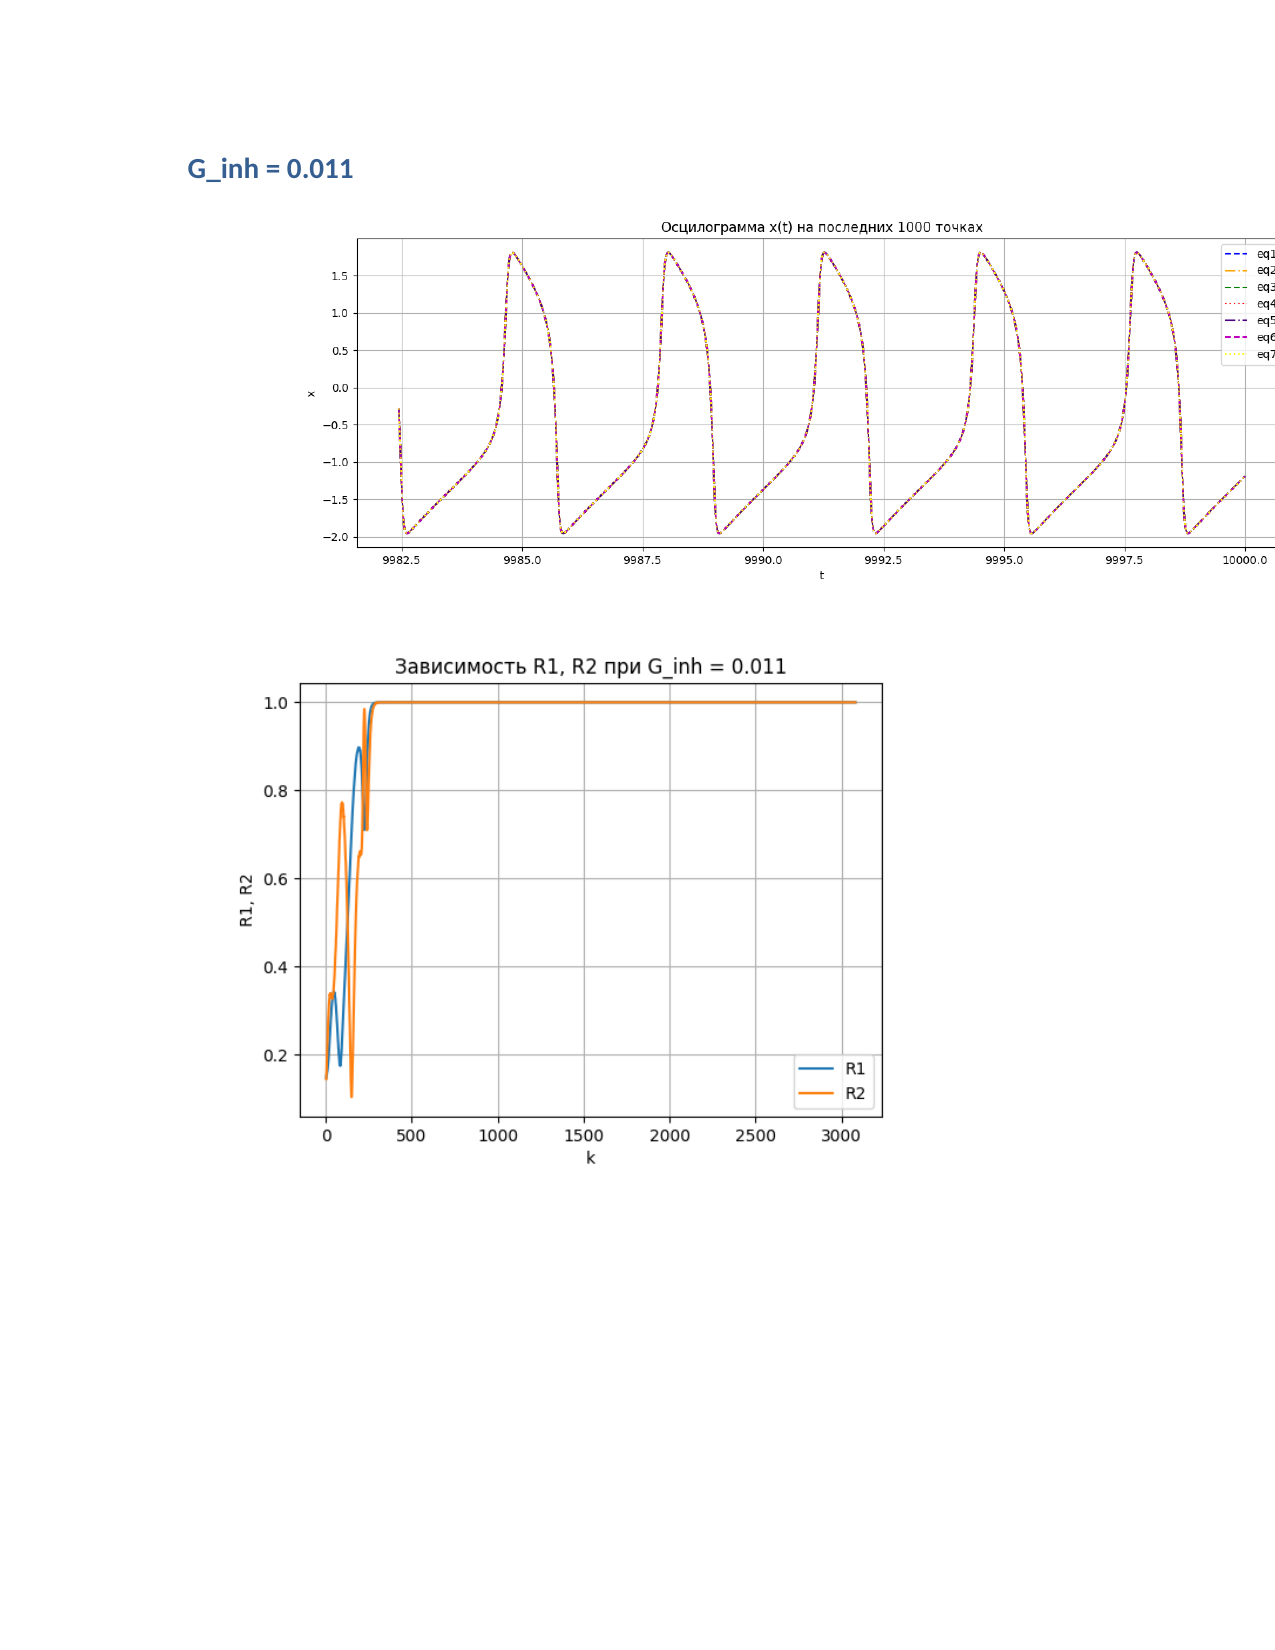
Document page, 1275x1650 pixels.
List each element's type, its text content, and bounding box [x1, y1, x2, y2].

subtitle G_inh = 0.011 [187, 150, 1087, 186]
picture [206, 191, 1275, 591]
picture [206, 615, 957, 1179]
